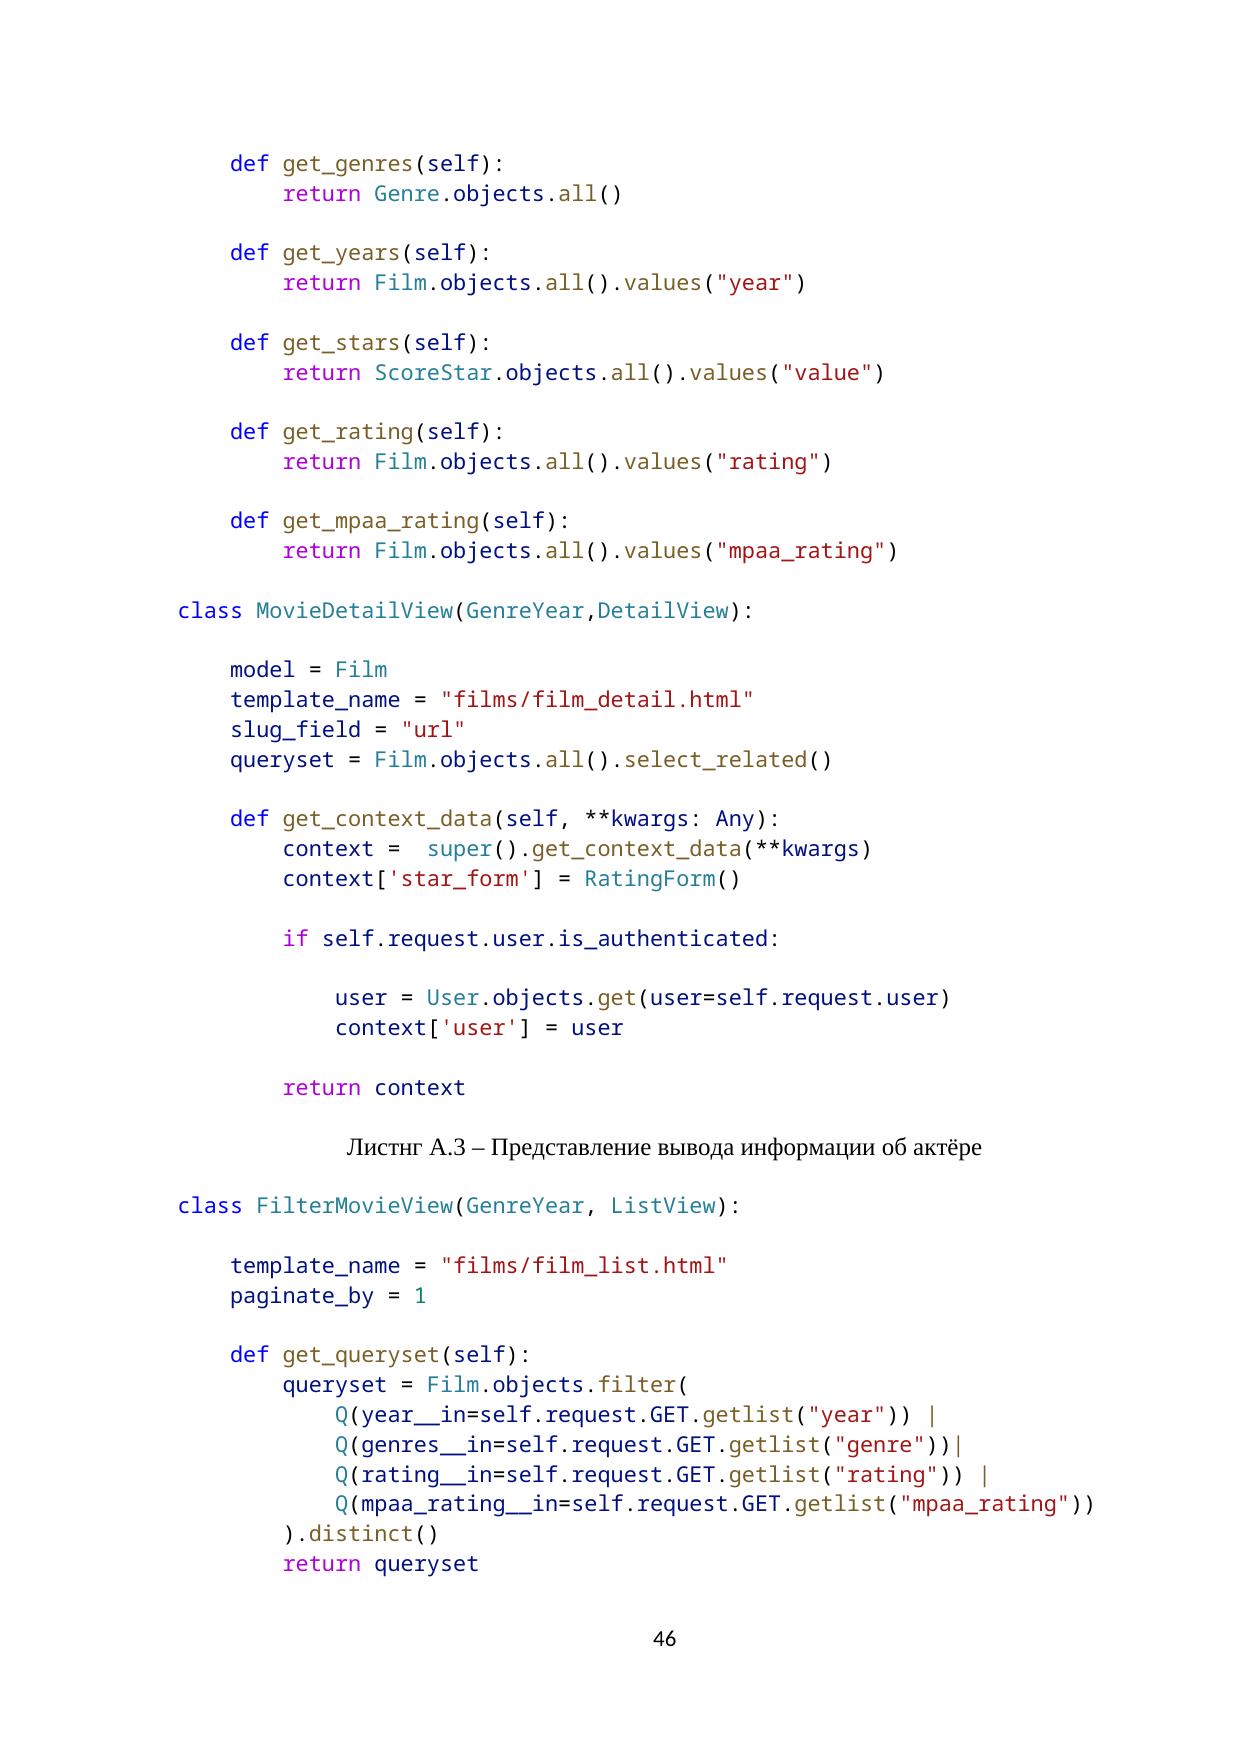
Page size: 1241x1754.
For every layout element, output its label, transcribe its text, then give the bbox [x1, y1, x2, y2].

text paginate_by = 1 [177, 1280, 1152, 1309]
text Q(mpaa_rating__in=self.request.GET.getlist("mpaa_rating")) [177, 1488, 1152, 1518]
text model = Film [177, 654, 1152, 684]
text context = super().get_context_data(**kwargs) [177, 833, 1152, 863]
text user = User.objects.get(user=self.request.user) [177, 982, 1152, 1012]
text ).distinct() [177, 1518, 1152, 1548]
text def get_rating(self): [177, 416, 1152, 446]
text def get_years(self): [177, 237, 1152, 267]
text queryset = Film.objects.all().select_related() [177, 744, 1152, 773]
text Q(year__in=self.request.GET.getlist("year")) | [177, 1399, 1152, 1429]
text template_name = "films/film_detail.html" [177, 684, 1152, 714]
text def get_context_data(self, **kwargs: Any): [177, 803, 1152, 833]
text Листнг А.3 – Представление вывода информации об актёре [177, 1131, 1152, 1161]
text if self.request.user.is_authenticated: [177, 922, 1152, 952]
text Q(genres__in=self.request.GET.getlist("genre"))| [177, 1429, 1152, 1458]
text context['star_form'] = RatingForm() [177, 863, 1152, 893]
text return Genre.objects.all() [177, 178, 1152, 207]
text queryset = Film.objects.filter( [177, 1369, 1152, 1399]
text return Film.objects.all().values("year") [177, 267, 1152, 297]
text def get_stars(self): [177, 327, 1152, 356]
text return Film.objects.all().values("rating") [177, 446, 1152, 476]
text def get_genres(self): [177, 148, 1152, 178]
text return context [177, 1071, 1152, 1101]
text class FilterMovieView(GenreYear, ListView): [177, 1190, 1152, 1220]
text def get_mpaa_rating(self): [177, 505, 1152, 535]
text template_name = "films/film_list.html" [177, 1250, 1152, 1280]
text return ScoreStar.objects.all().values("value") [177, 356, 1152, 386]
text slug_field = "url" [177, 714, 1152, 744]
text def get_queryset(self): [177, 1339, 1152, 1369]
text return Film.objects.all().values("mpaa_rating") [177, 535, 1152, 565]
text Q(rating__in=self.request.GET.getlist("rating")) | [177, 1458, 1152, 1488]
text class MovieDetailView(GenreYear,DetailView): [177, 595, 1152, 624]
text return queryset [177, 1548, 1152, 1578]
text context['user'] = user [177, 1012, 1152, 1042]
